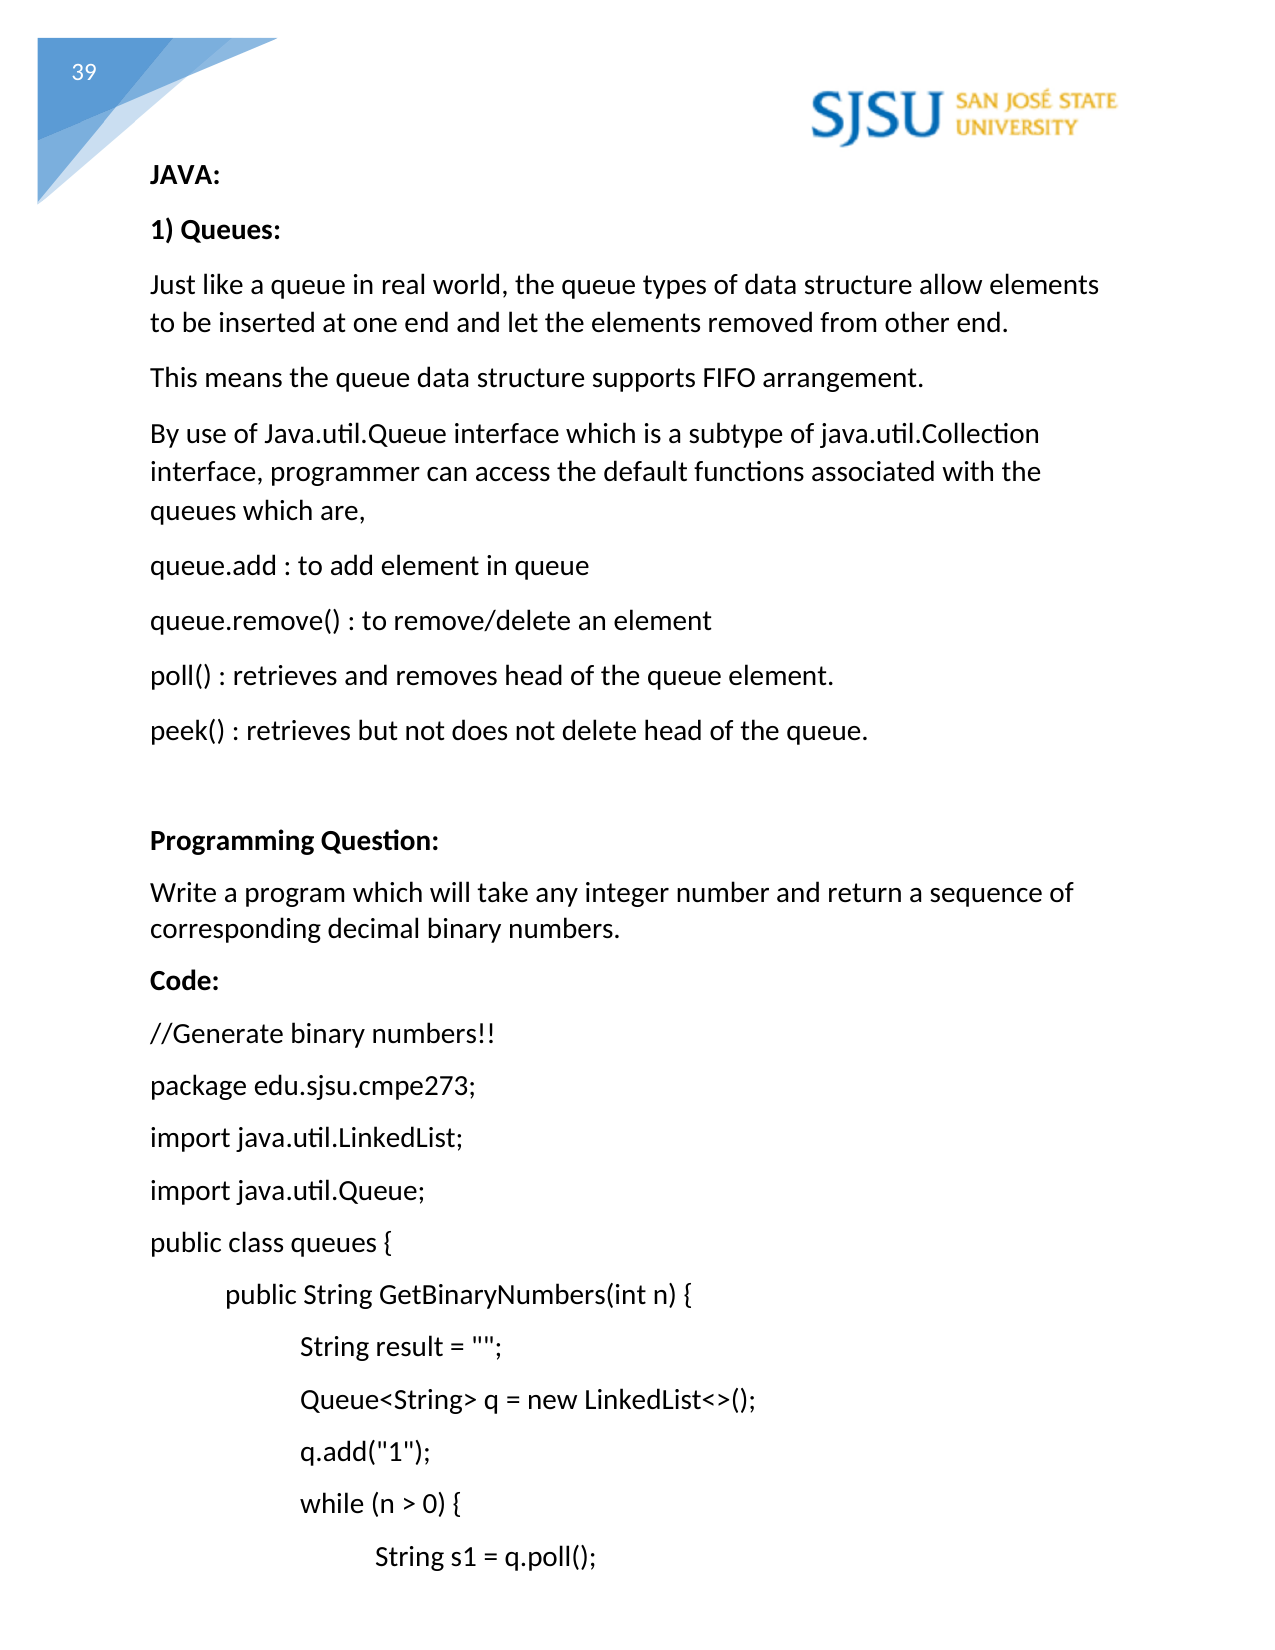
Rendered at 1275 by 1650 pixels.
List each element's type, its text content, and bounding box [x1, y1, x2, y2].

text public class queues { [150, 1224, 1125, 1259]
text Write a program which will take any integer number and return a sequence of corresponding decimal binary numbers. [150, 874, 1125, 946]
text package edu.sjsu.cmpe273; [150, 1067, 1125, 1103]
text By use of Java.util.Queue interface which is a subtype of java.util.Collection interface, programmer can access the default functions associated with the queues which are, [150, 415, 1125, 527]
text This means the queue data structure supports FIFO arrangement. [150, 359, 1125, 395]
text Queue<String> q = new LinkedList<>(); [150, 1381, 1125, 1416]
text JAVA: [150, 156, 1125, 191]
text while (n > 0) { [150, 1485, 1125, 1521]
text String s1 = q.poll(); [150, 1538, 1125, 1573]
text import java.util.Queue; [150, 1172, 1125, 1207]
text //Generate binary numbers!! [150, 1015, 1125, 1050]
text peek() : retrieves but not does not delete head of the queue. [150, 712, 1125, 748]
picture [797, 75, 1125, 156]
text poll() : retrieves and removes head of the queue element. [150, 657, 1125, 692]
text import java.util.LinkedList; [150, 1119, 1125, 1155]
text Programming Question: [150, 822, 1125, 858]
text public String GetBinaryNumbers(int n) { [150, 1276, 1125, 1312]
text Just like a queue in real world, the queue types of data structure allow elements to be inserted at one end and let the elements removed from other end. [150, 266, 1125, 340]
text Code: [150, 962, 1125, 998]
picture [37, 37, 279, 206]
text String result = ""; [150, 1328, 1125, 1364]
text q.add("1"); [150, 1433, 1125, 1469]
text 1) Queues: [150, 211, 1125, 247]
text queue.remove() : to remove/delete an element [150, 602, 1125, 637]
text queue.add : to add element in queue [150, 547, 1125, 582]
